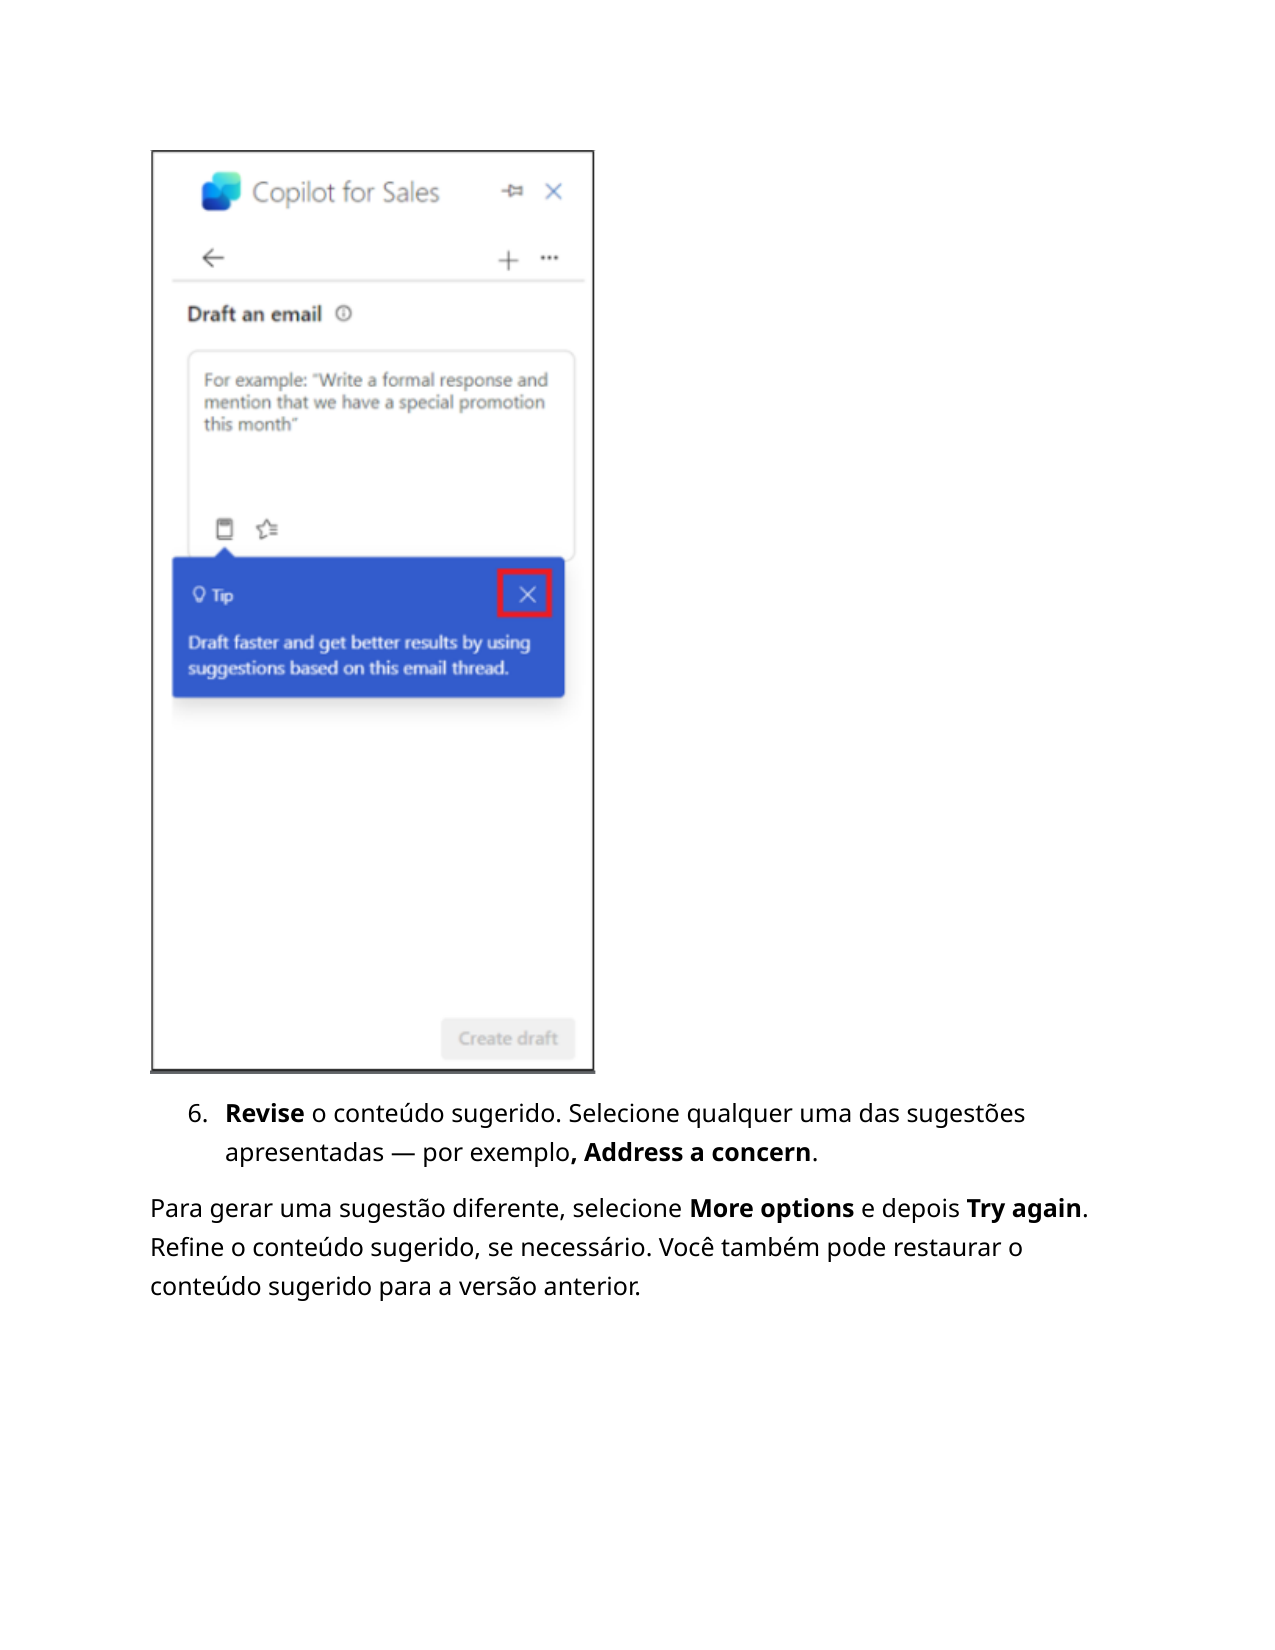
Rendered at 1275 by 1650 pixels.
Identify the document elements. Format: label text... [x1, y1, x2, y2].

list Revise o conteúdo sugerido. Selecione qualquer uma das sugestões apresentadas — por exemplo, Address a concern. [187, 1095, 1125, 1168]
text Para gerar uma sugestão diferente, selecione More options e depois Try again. Refine o conteúdo sugerido, se necessário. Você também pode restaurar o conteúdo sugerido para a versão anterior. [150, 1190, 1125, 1303]
picture [150, 150, 596, 1074]
